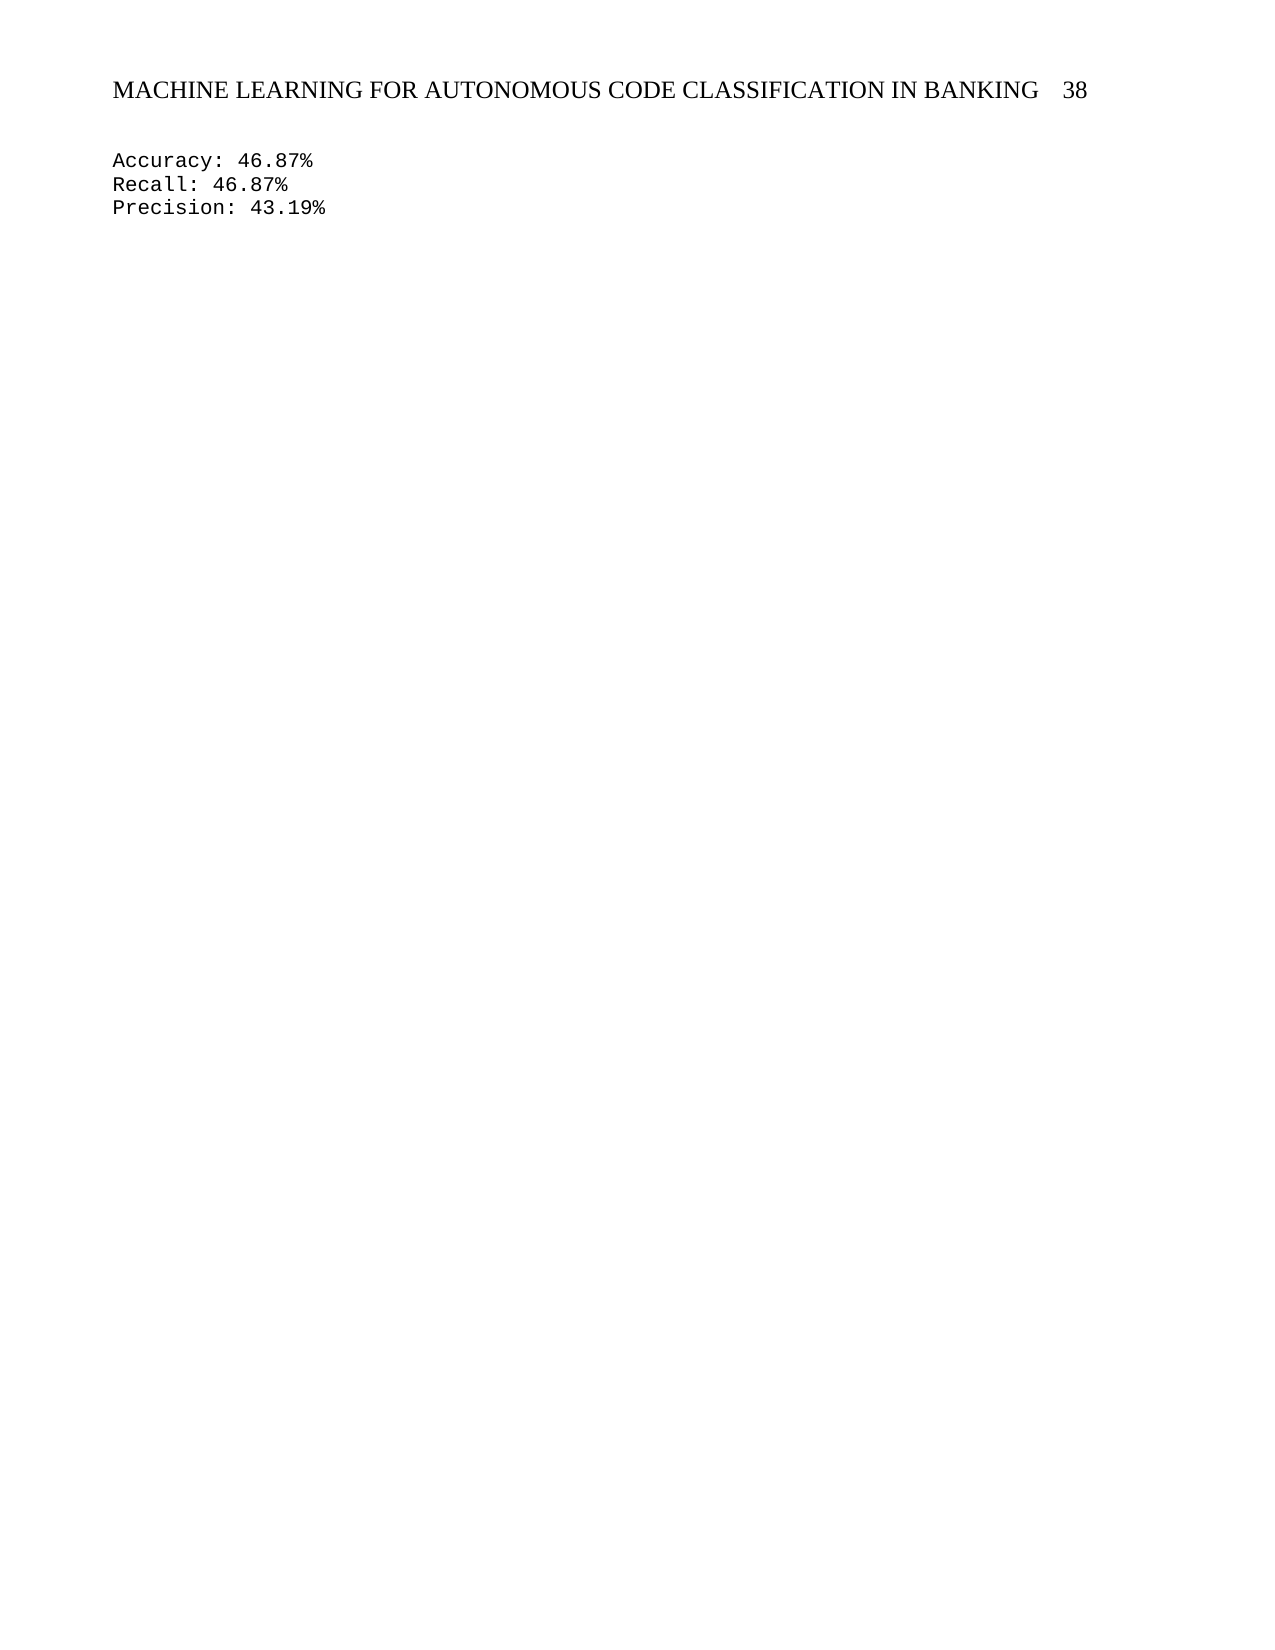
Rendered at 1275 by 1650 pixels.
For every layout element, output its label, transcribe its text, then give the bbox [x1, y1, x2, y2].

text Accuracy: 46.87% [112, 150, 1162, 174]
text Recall: 46.87% [112, 174, 1162, 197]
text Precision: 43.19% [112, 197, 1162, 221]
